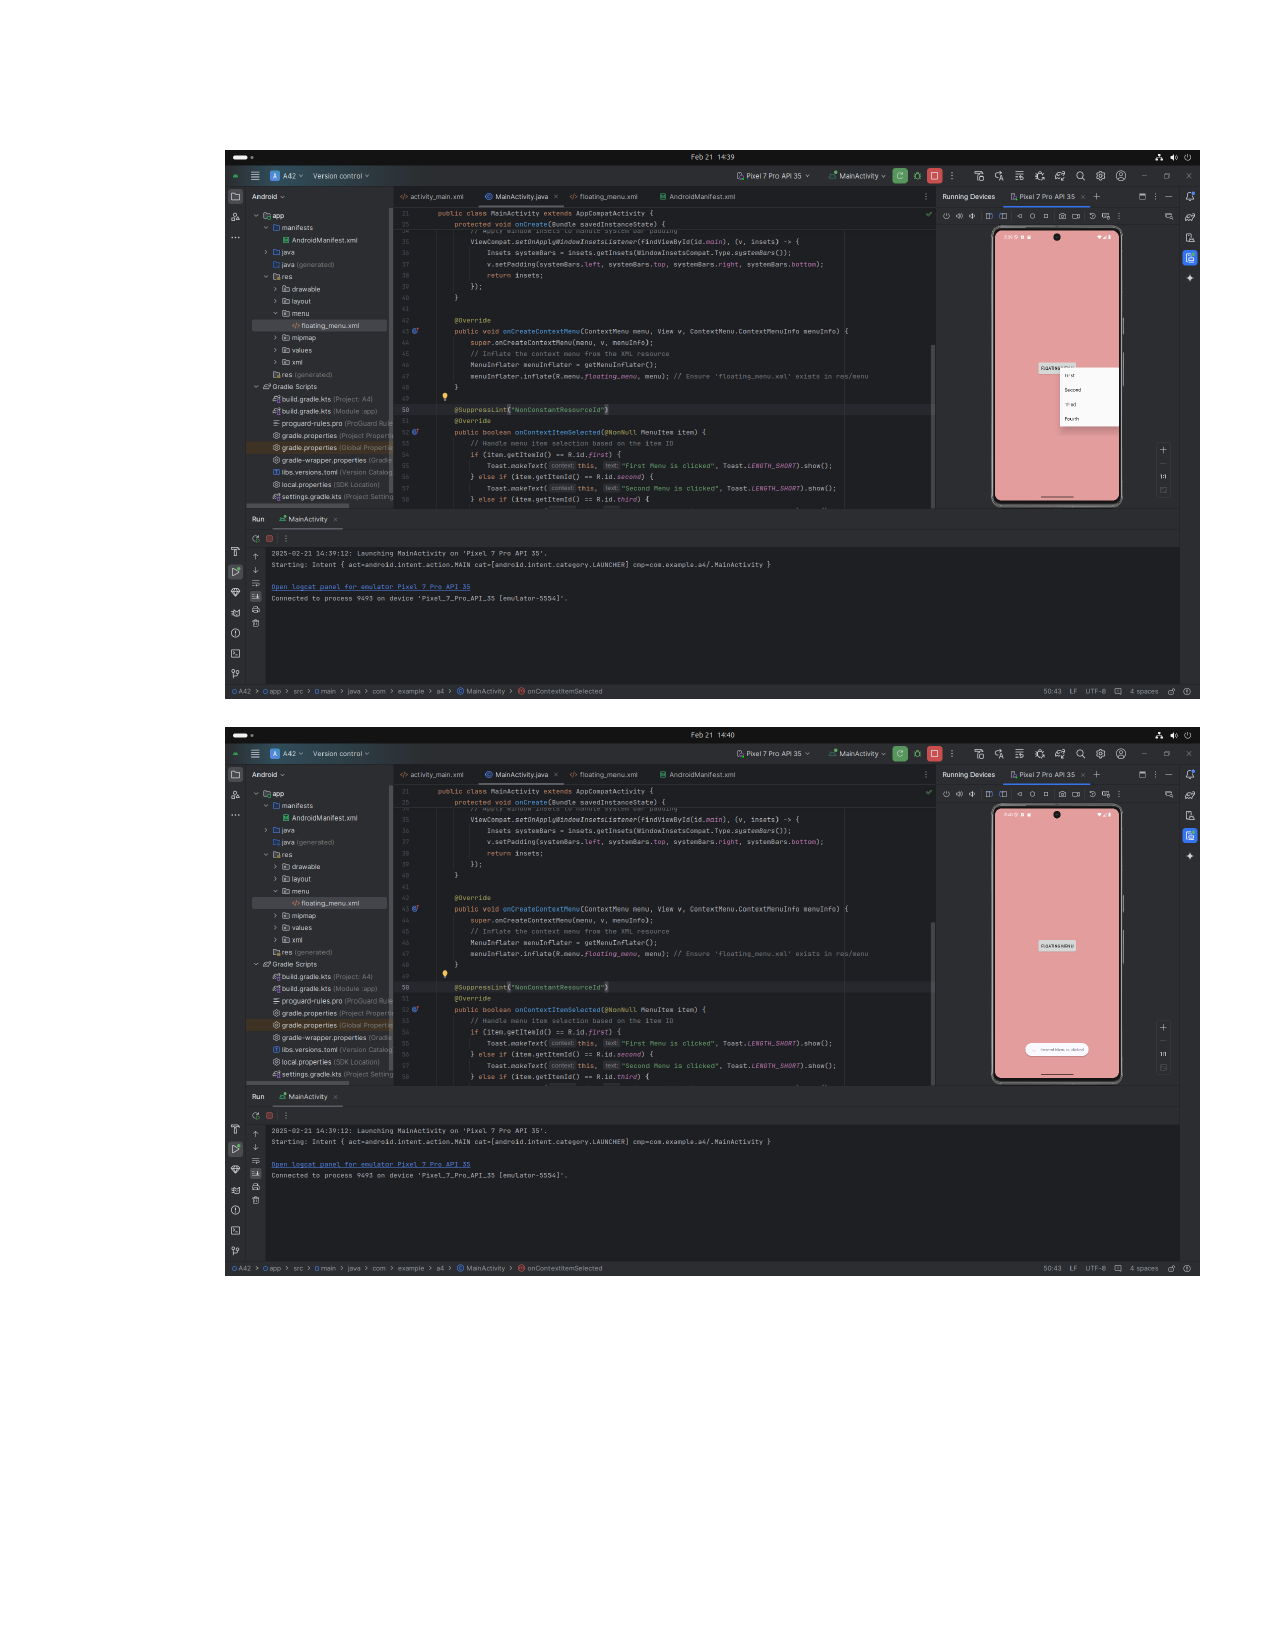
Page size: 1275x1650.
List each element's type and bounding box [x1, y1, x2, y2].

picture [225, 727, 1200, 1276]
picture [225, 150, 1200, 699]
